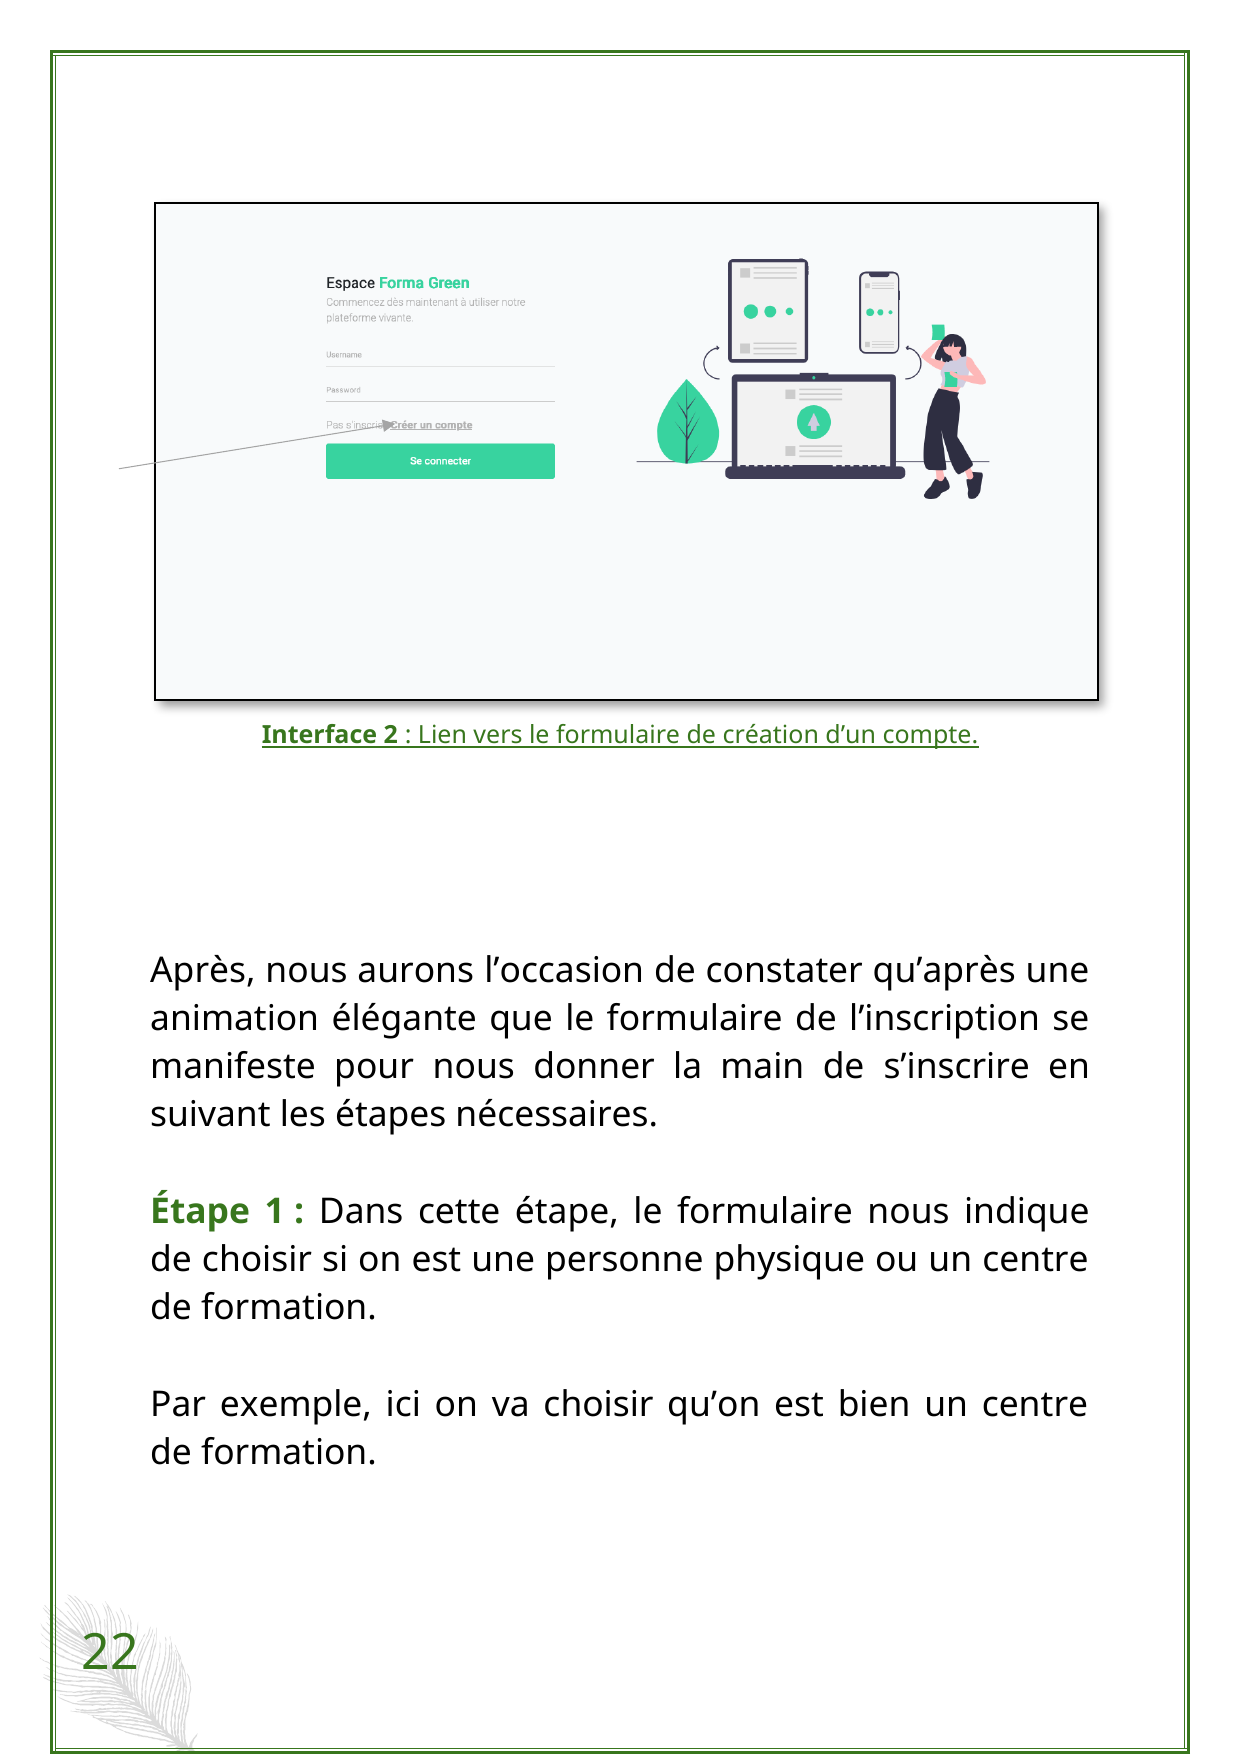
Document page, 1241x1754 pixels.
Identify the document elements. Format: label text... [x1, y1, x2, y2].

picture [156, 204, 1097, 699]
text Étape 1 : Dans cette étape, le formulaire nous indique de choisir si on est une personne physique ou un centre de formation. [150, 1185, 1090, 1330]
text Interface 2 : Lien vers le formulaire de création d’un compte. [150, 717, 1090, 751]
text Après, nous aurons l’occasion de constater qu’après une animation élégante que le formulaire de l’inscription se manifeste pour nous donner la main de s’inscrire en suivant les étapes nécessaires. [150, 944, 1090, 1137]
text Par exemple, ici on va choisir qu’on est bien un centre de formation. [150, 1378, 1090, 1474]
